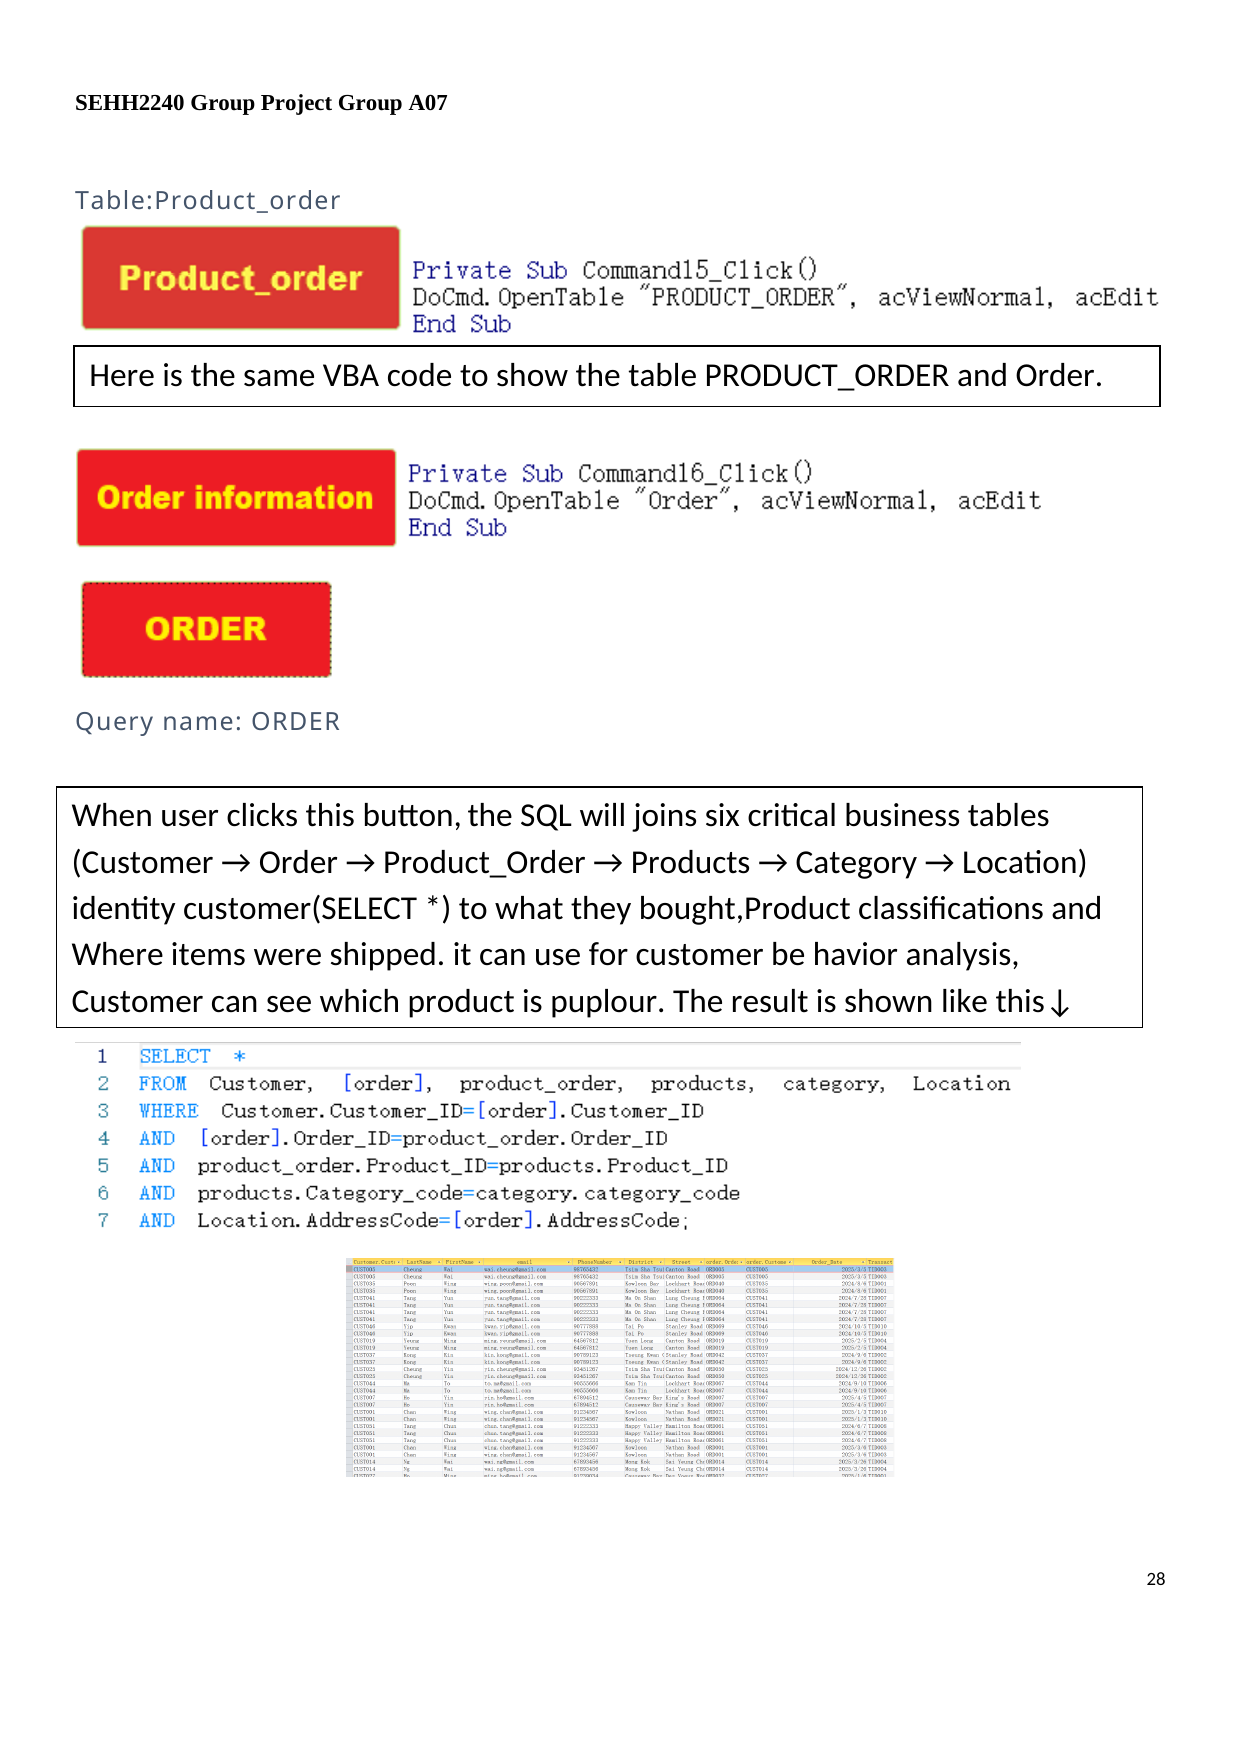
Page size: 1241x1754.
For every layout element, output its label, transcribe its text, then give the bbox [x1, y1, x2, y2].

subtitle Query name: ORDER [75, 703, 1165, 737]
picture [75, 445, 1055, 552]
subtitle Table:Product_order [75, 183, 1165, 217]
picture [75, 216, 1163, 334]
picture [75, 576, 338, 681]
picture [346, 1258, 895, 1477]
picture [75, 1042, 1021, 1234]
